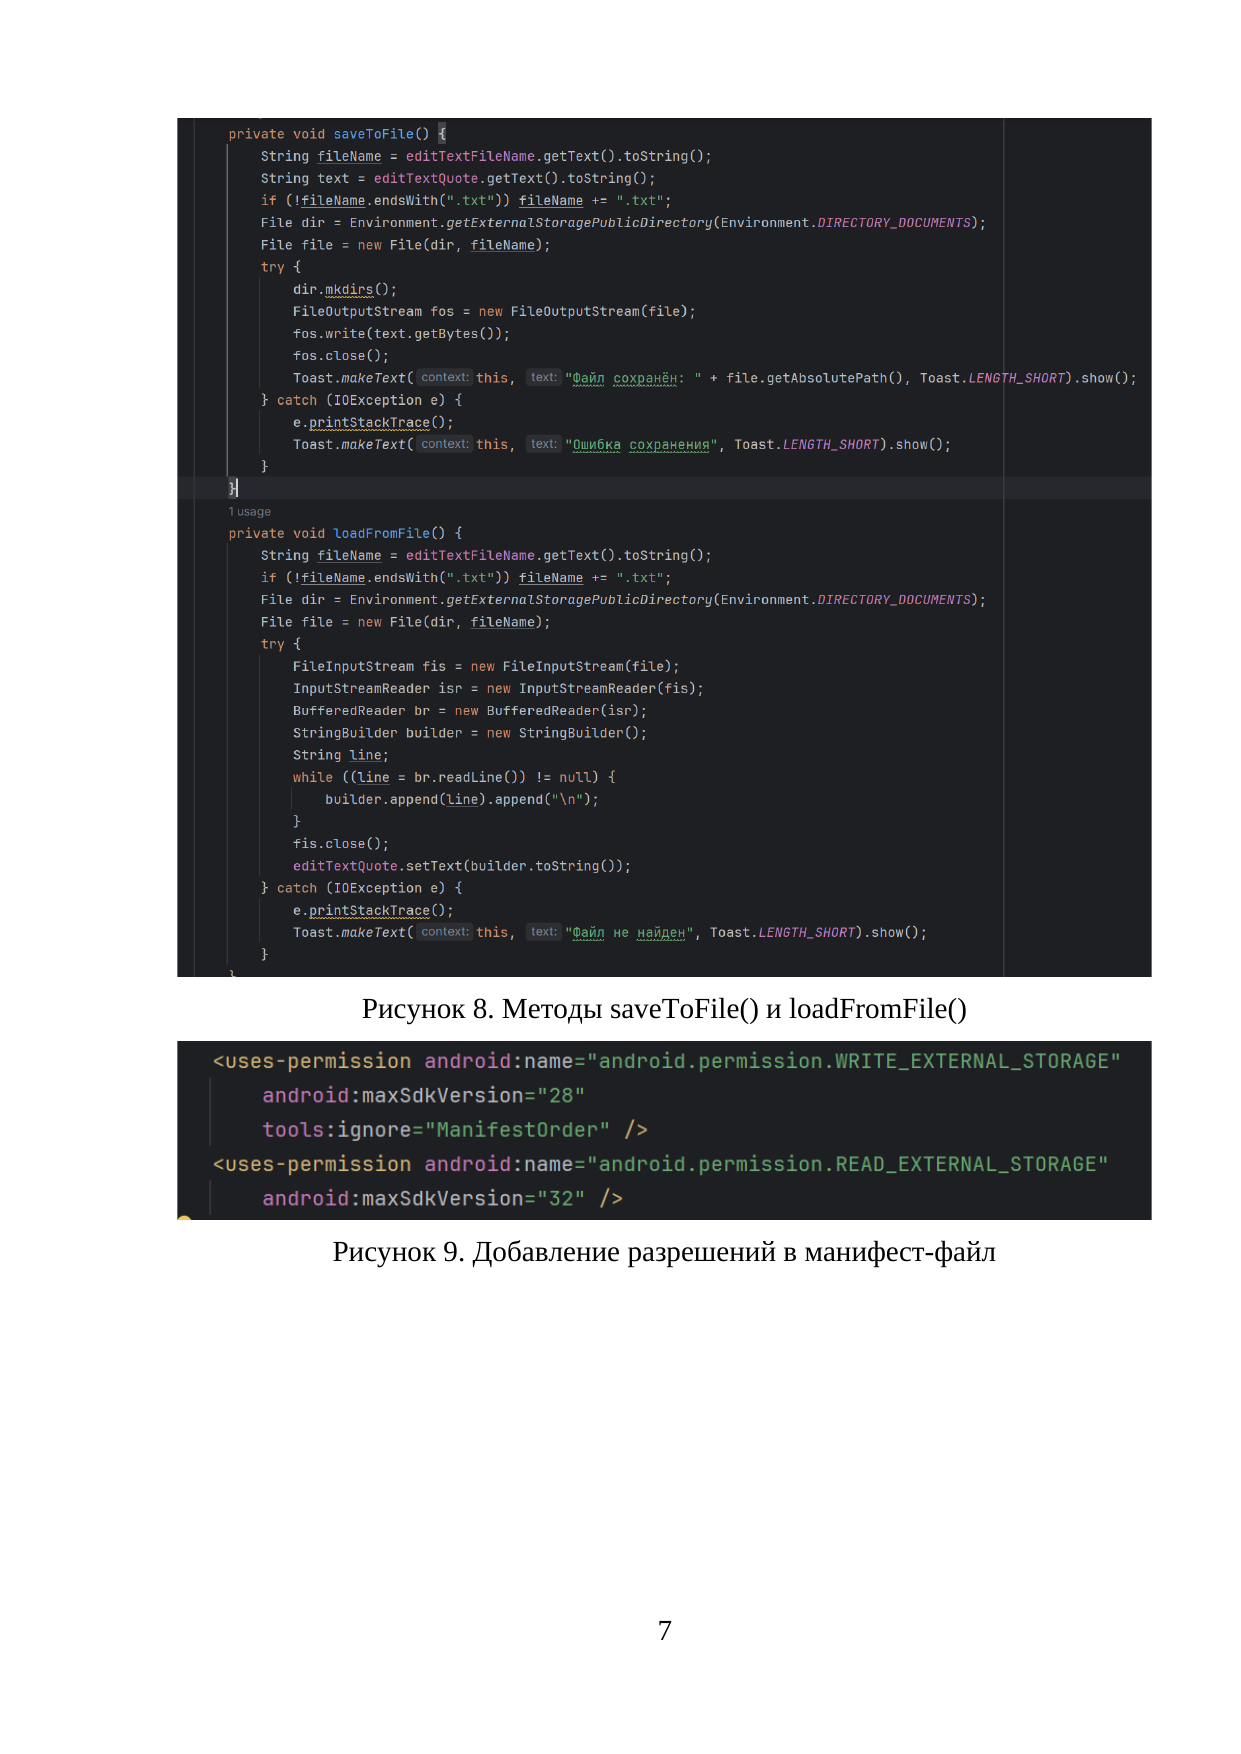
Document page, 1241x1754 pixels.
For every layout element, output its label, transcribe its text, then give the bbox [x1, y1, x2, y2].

text Рисунок 8. Методы saveToFile() и loadFromFile() [177, 991, 1152, 1024]
picture [177, 118, 1152, 977]
text Рисунок 9. Добавление разрешений в манифест-файл [177, 1234, 1152, 1267]
picture [177, 1041, 1152, 1220]
